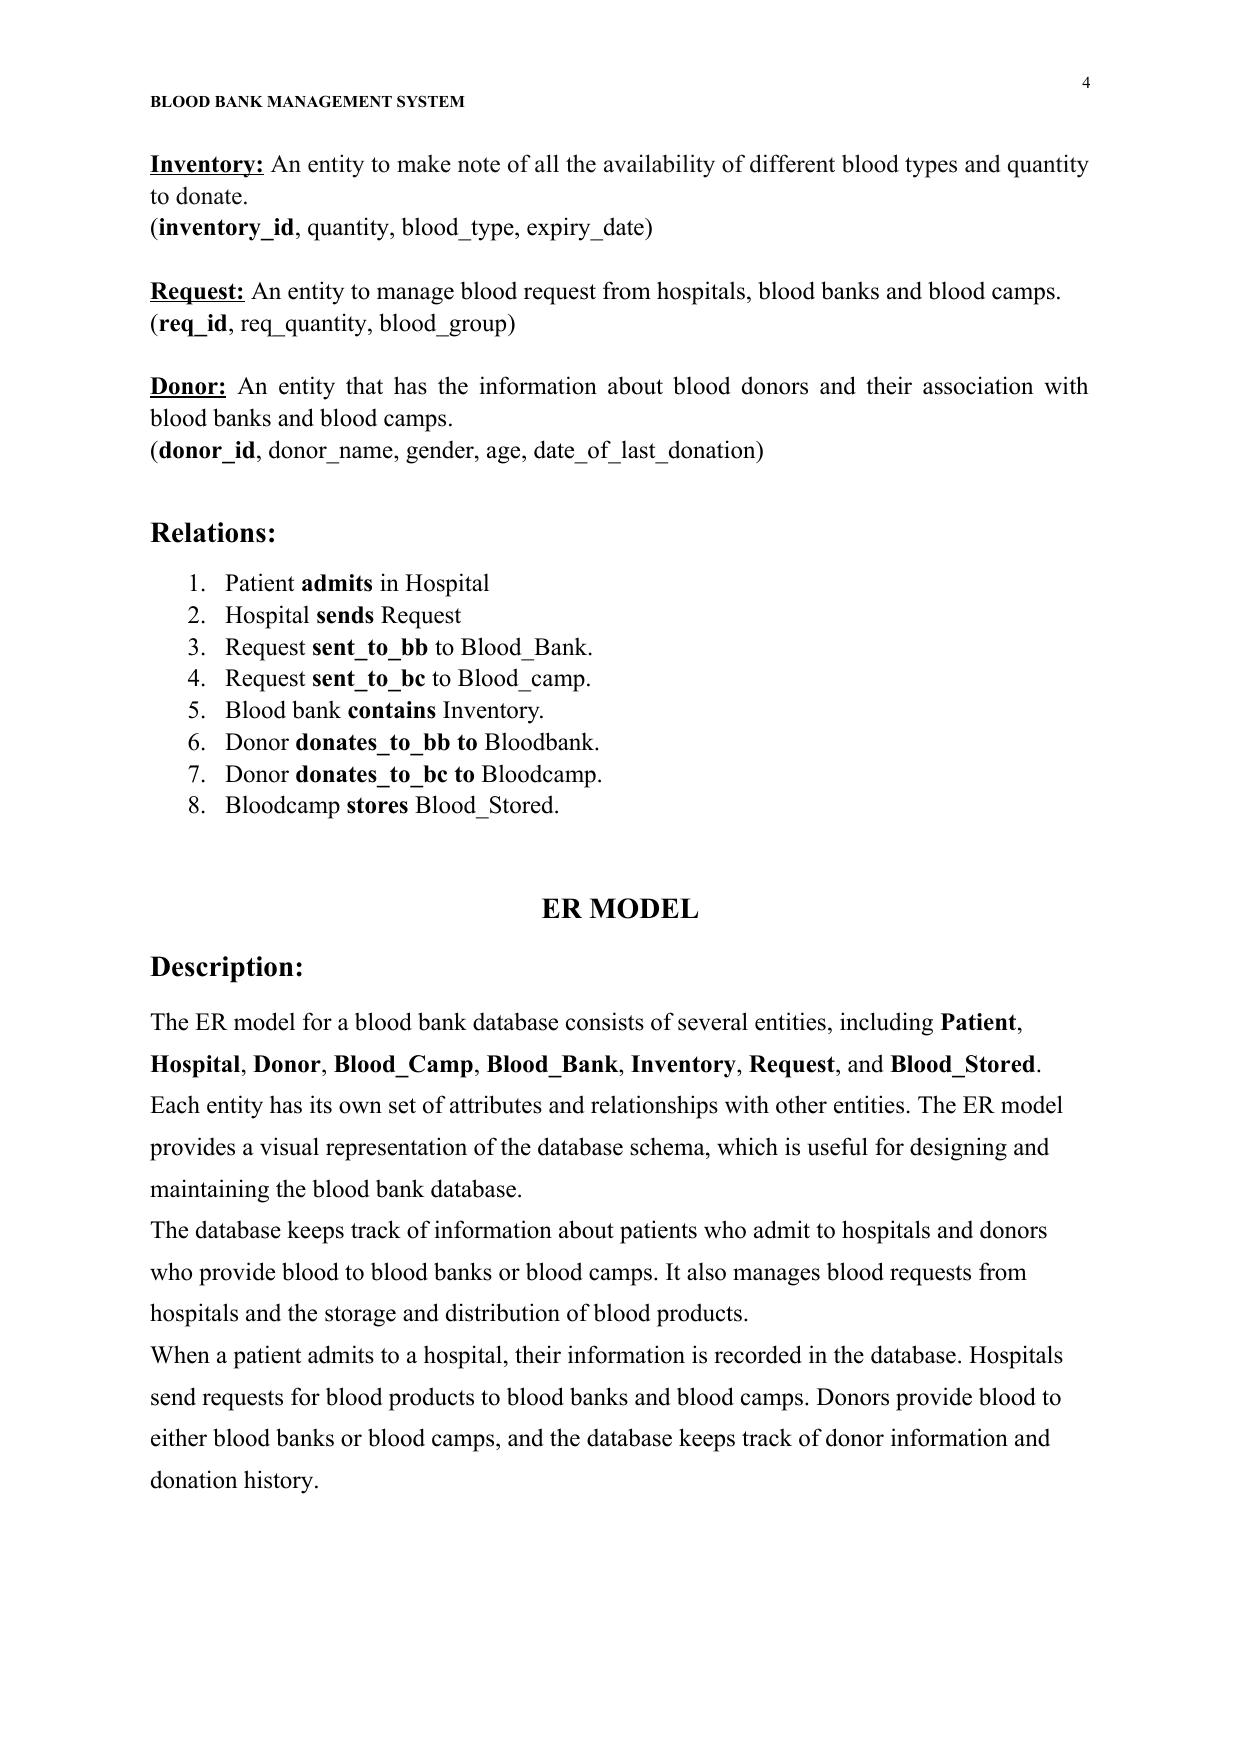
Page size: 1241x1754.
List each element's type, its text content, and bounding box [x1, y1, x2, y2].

text ER MODEL [150, 893, 1090, 925]
list Patient admits in Hospital [187, 569, 1090, 597]
list Bloodcamp stores Blood_Stored. [187, 792, 1090, 819]
text (donor_id, donor_name, gender, age, date_of_last_donation) [150, 436, 1090, 464]
list Donor donates_to_bb to Bloodbank. [187, 728, 1090, 756]
text (req_id, req_quantity, blood_group) [150, 309, 1090, 337]
text When a patient admits to a hospital, their information is recorded in the database. Hospitals send requests for blood products to blood banks and blood camps. Donors provide blood to either blood banks or blood camps, and the database keeps track of donor information and donation history. [150, 1341, 1090, 1493]
text The ER model for a blood bank database consists of several entities, including Patient, Hospital, Donor, Blood_Camp, Blood_Bank, Inventory, Request, and Blood_Stored. Each entity has its own set of attributes and relationships with other entities. The ER model provides a visual representation of the database schema, which is useful for designing and maintaining the blood bank database. [150, 1008, 1090, 1202]
text Donor: An entity that has the information about blood donors and their association with blood banks and blood camps. [150, 372, 1090, 432]
text Description: [150, 951, 1090, 983]
text Relations: [150, 516, 1090, 548]
text (inventory_id, quantity, blood_type, expiry_date) [150, 213, 1090, 241]
text Request: An entity to manage blood request from hospitals, blood banks and blood camps. [150, 277, 1090, 305]
text The database keeps track of information about patients who admit to hospitals and donors who provide blood to blood banks or blood camps. It also manages blood requests from hospitals and the storage and distribution of blood products. [150, 1216, 1090, 1327]
list Blood bank contains Inventory. [187, 696, 1090, 724]
list Hospital sends Request [187, 601, 1090, 629]
text Inventory: An entity to make note of all the availability of different blood types and quantity to donate. [150, 150, 1090, 209]
list Request sent_to_bc to Blood_camp. [187, 664, 1090, 692]
list Donor donates_to_bc to Bloodcamp. [187, 760, 1090, 788]
list Request sent_to_bb to Blood_Bank. [187, 633, 1090, 661]
